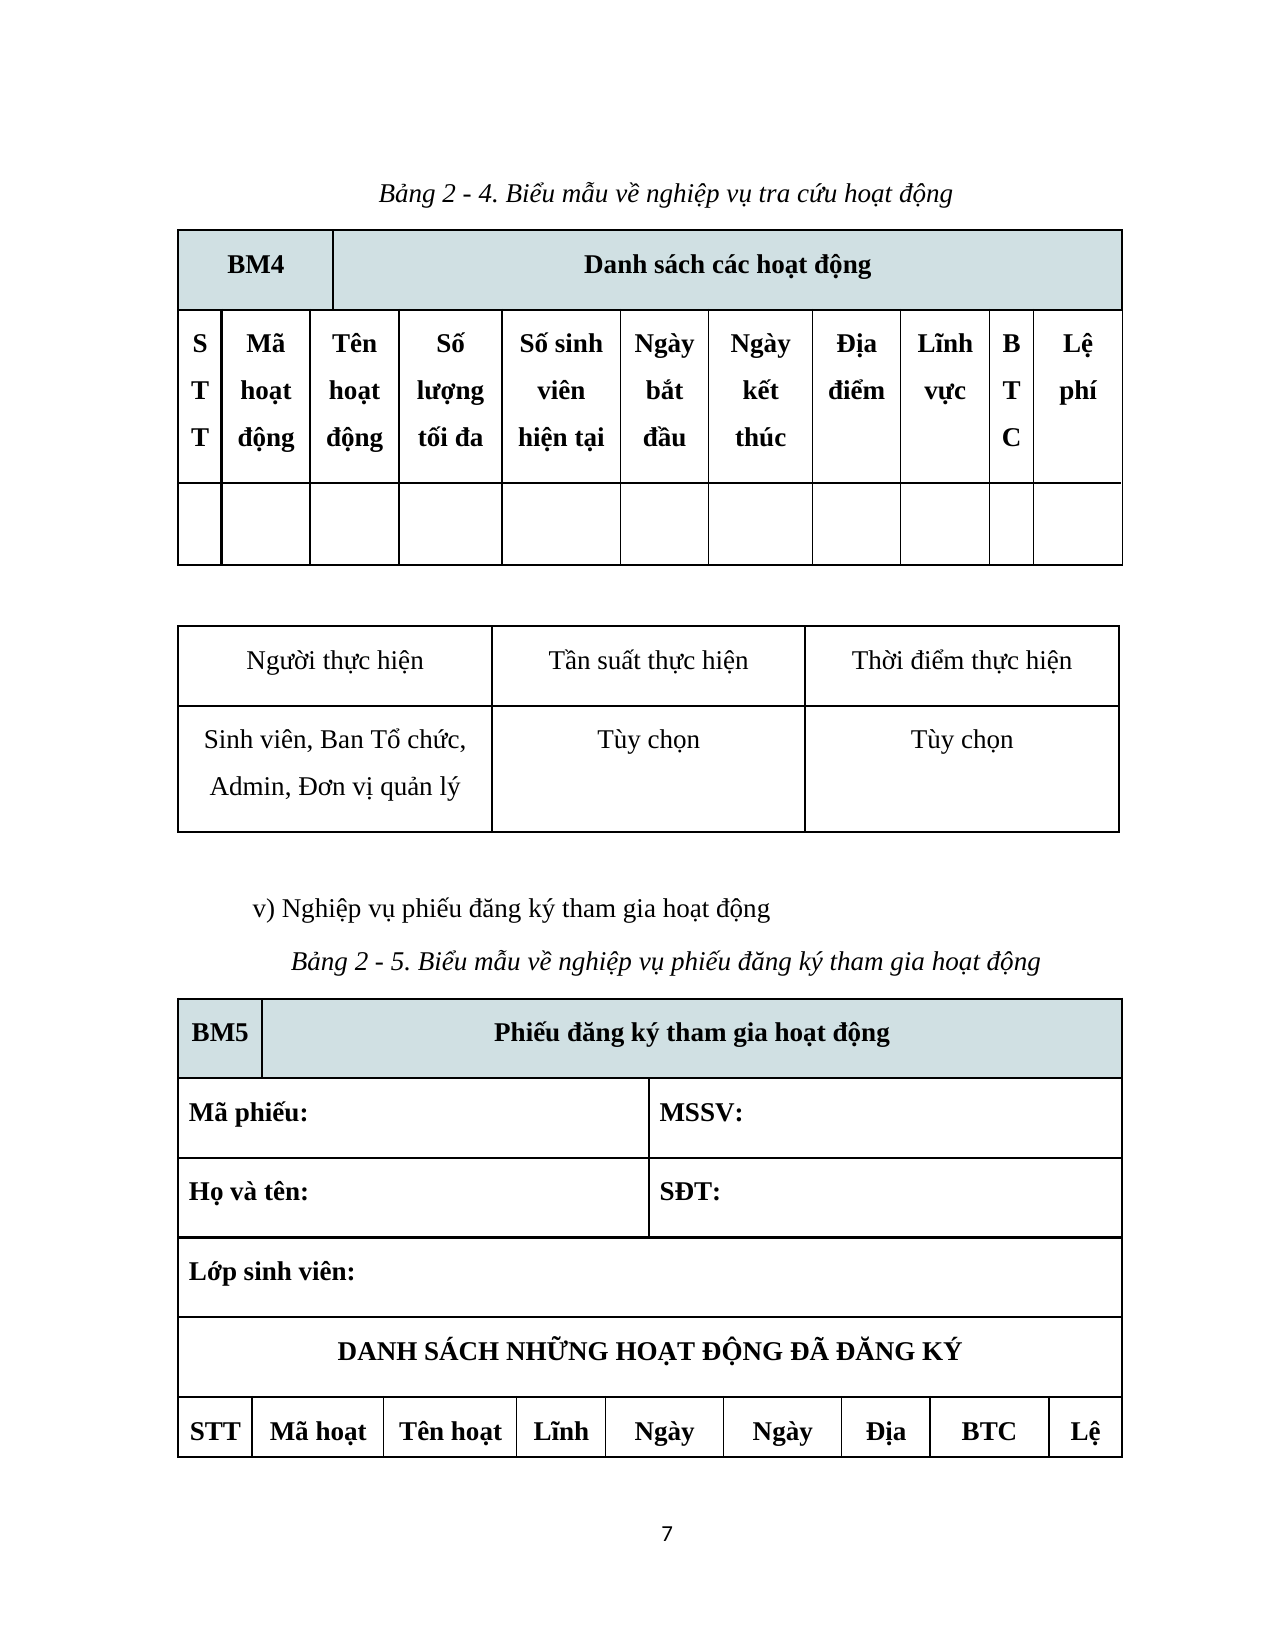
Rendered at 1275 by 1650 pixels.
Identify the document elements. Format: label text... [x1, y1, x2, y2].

table_cell [311, 484, 398, 564]
table_cell BTC [990, 311, 1033, 482]
table_cell [813, 484, 900, 564]
table_cell Mã phiếu: [179, 1079, 648, 1157]
table_header BM4 [179, 231, 332, 309]
table_cell Ngày kết thúc [709, 311, 812, 482]
table_cell Ngày kết thúc [724, 1398, 841, 1456]
table_cell [503, 484, 620, 564]
table_cell [990, 484, 1033, 564]
table_cell MSSV: [650, 1079, 1121, 1157]
table_cell Lớp sinh viên: [179, 1239, 1121, 1316]
table_header Tần suất thực hiện [493, 627, 804, 705]
table_cell Họ và tên: [179, 1159, 648, 1236]
table_cell Số sinh viên hiện tại [503, 311, 620, 482]
table_cell DANH SÁCH NHỮNG HOẠT ĐỘNG ĐÃ ĐĂNG KÝ [179, 1318, 1121, 1396]
table_cell Tên hoạt động [311, 311, 398, 482]
table_cell Ngày bắt đầu [621, 311, 708, 482]
table_cell [621, 484, 708, 564]
text Bảng 2 - 5. Biểu mẫu về nghiệp vụ phiếu đăng ký tham gia hoạt động [177, 945, 1157, 977]
table_header Phiếu đăng ký tham gia hoạt động [263, 1000, 1121, 1077]
table_cell Tùy chọn [493, 707, 804, 831]
table_cell Số lượng tối đa [400, 311, 501, 482]
table_cell Sinh viên, Ban Tổ chức, Admin, Đơn vị quản lý [179, 707, 491, 831]
table_cell Mã hoạt động [253, 1398, 383, 1456]
table_cell Địa điểm [813, 311, 900, 482]
table_cell Lĩnh vực [517, 1398, 605, 1456]
table_cell [179, 484, 220, 564]
text v) Nghiệp vụ phiếu đăng ký tham gia hoạt động [177, 892, 1157, 924]
table_cell SĐT: [650, 1159, 1121, 1236]
table_cell Tùy chọn [806, 707, 1118, 831]
table_header Người thực hiện [179, 627, 491, 705]
table_cell Ngày bắt đầu [606, 1398, 723, 1456]
table_cell Lệ phí [1034, 311, 1122, 482]
table_header Danh sách các hoạt động [334, 231, 1121, 309]
table_header BM5 [179, 1000, 261, 1077]
table_cell STT [179, 1398, 251, 1456]
table_cell [400, 484, 501, 564]
table_cell [223, 484, 309, 564]
table_cell [1034, 482, 1122, 564]
table_cell Mã hoạt động [223, 311, 309, 482]
table_cell STT [179, 311, 220, 482]
table_cell Lệ phí [1050, 1398, 1121, 1456]
table_cell Địa điểm [842, 1398, 929, 1456]
table_cell [901, 484, 989, 564]
table_cell BTC [931, 1398, 1048, 1456]
table_cell Lĩnh vực [901, 311, 989, 482]
text Bảng 2 - 4. Biểu mẫu về nghiệp vụ tra cứu hoạt động [177, 177, 1157, 208]
table_cell [709, 484, 812, 564]
table_cell Tên hoạt động [384, 1398, 516, 1456]
table_header Thời điểm thực hiện [806, 627, 1118, 705]
